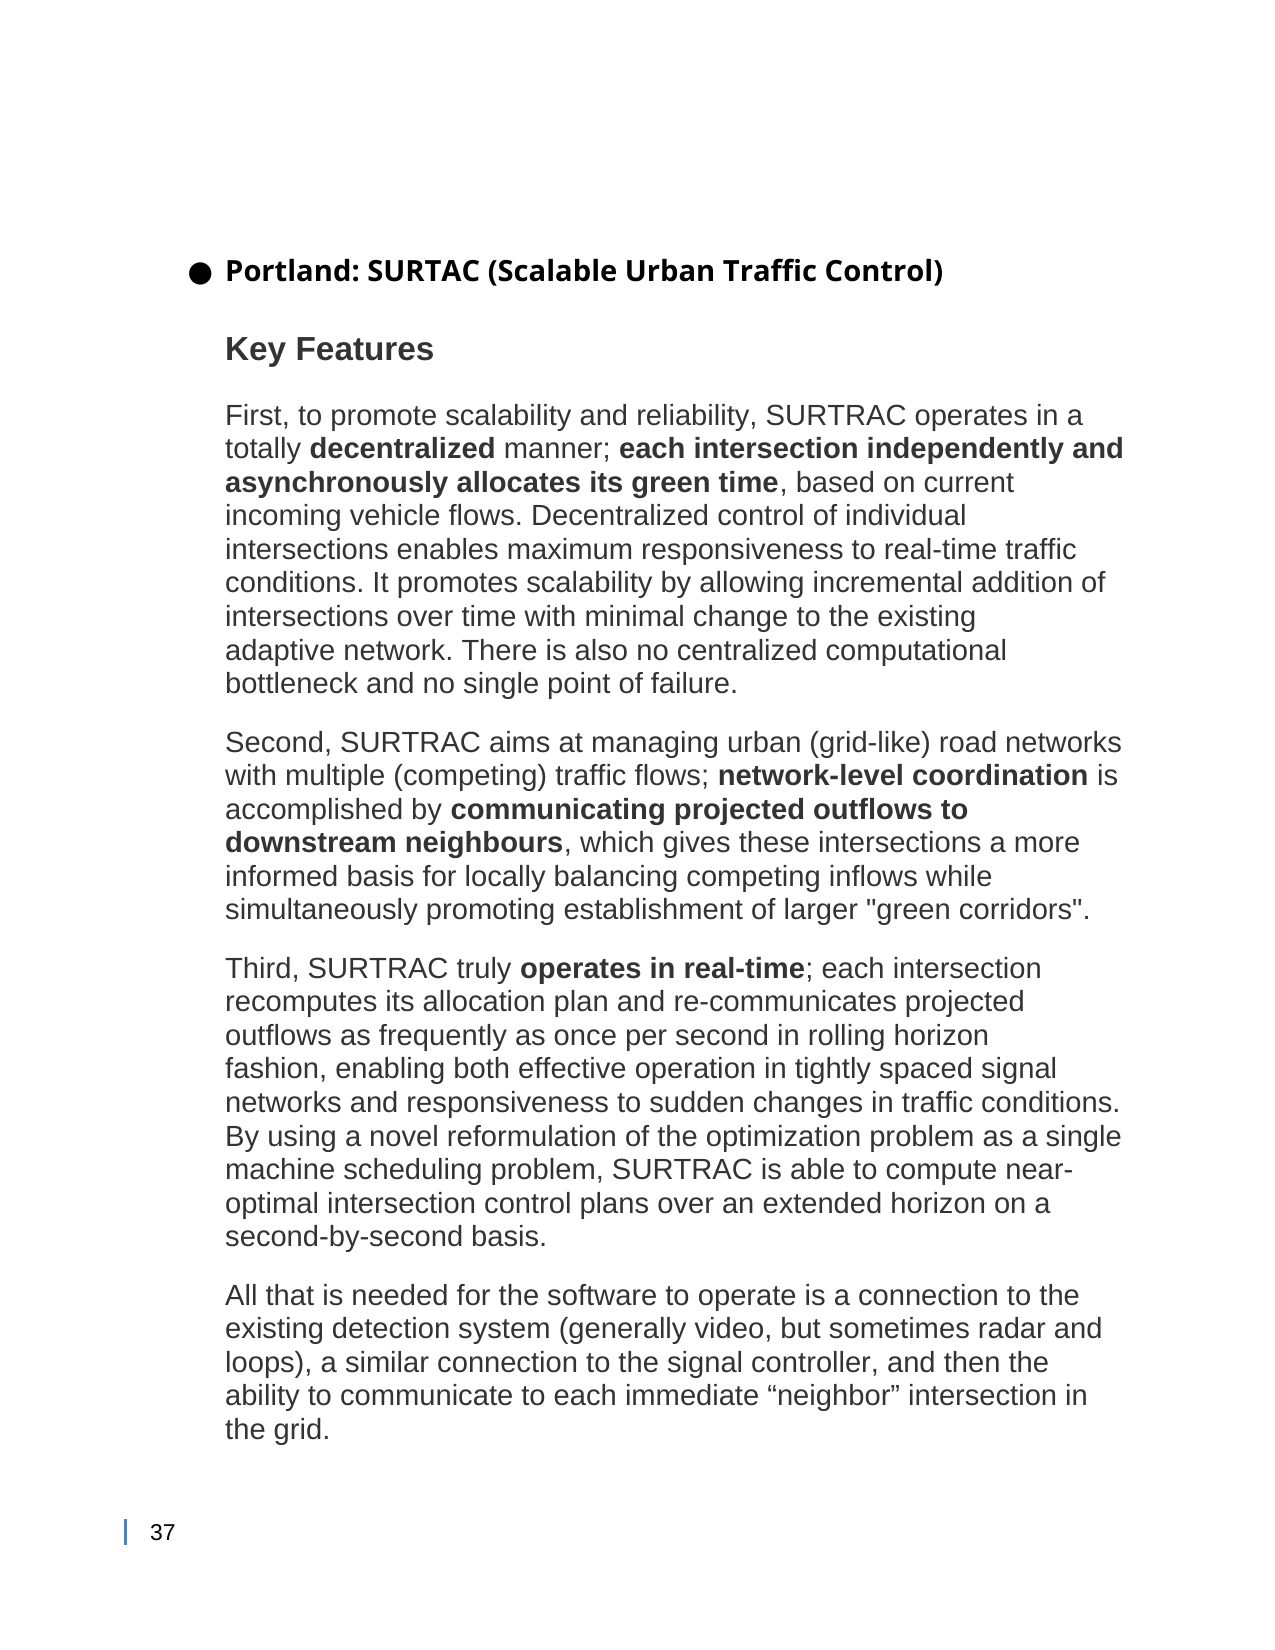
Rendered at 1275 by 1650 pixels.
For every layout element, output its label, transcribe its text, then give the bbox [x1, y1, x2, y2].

text Key Features [225, 329, 1125, 367]
text All that is needed for the software to operate is a connection to the existing detection system (generally video, but sometimes radar and loops), a similar connection to the signal controller, and then the ability to communicate to each immediate “neighbor” intersection in the grid. [225, 1278, 1125, 1446]
text adaptive network. There is also no centralized computational bottleneck and no single point of failure. [225, 633, 1125, 700]
text First, to promote scalability and reliability, SURTRAC operates in a totally decentralized manner; each intersection independently and asynchronously allocates its green time, based on current incoming vehicle flows. Decentralized control of individual [225, 398, 1125, 532]
text fashion, enabling both effective operation in tightly spaced signal networks and responsiveness to sudden changes in traffic conditions. [225, 1052, 1125, 1119]
text By using a novel reformulation of the optimization problem as a single machine scheduling problem, SURTRAC is able to compute near-optimal intersection control plans over an extended horizon on a second-by-second basis. [225, 1119, 1125, 1253]
text Second, SURTRAC aims at managing urban (grid-like) road networks with multiple (competing) traffic flows; network-level coordination is accomplished by communicating projected outflows to downstream neighbours, which gives these intersections a more informed basis for locally balancing competing inflows while simultaneously promoting establishment of larger "green corridors". [225, 725, 1125, 926]
text Third, SURTRAC truly operates in real-time; each intersection recomputes its allocation plan and re-communicates projected outflows as frequently as once per second in rolling horizon [225, 951, 1125, 1052]
text intersections enables maximum responsiveness to real-time traffic conditions. It promotes scalability by allowing incremental addition of intersections over time with minimal change to the existing [225, 532, 1125, 633]
subtitle Portland: SURTAC (Scalable Urban Traffic Control) [187, 250, 1125, 290]
